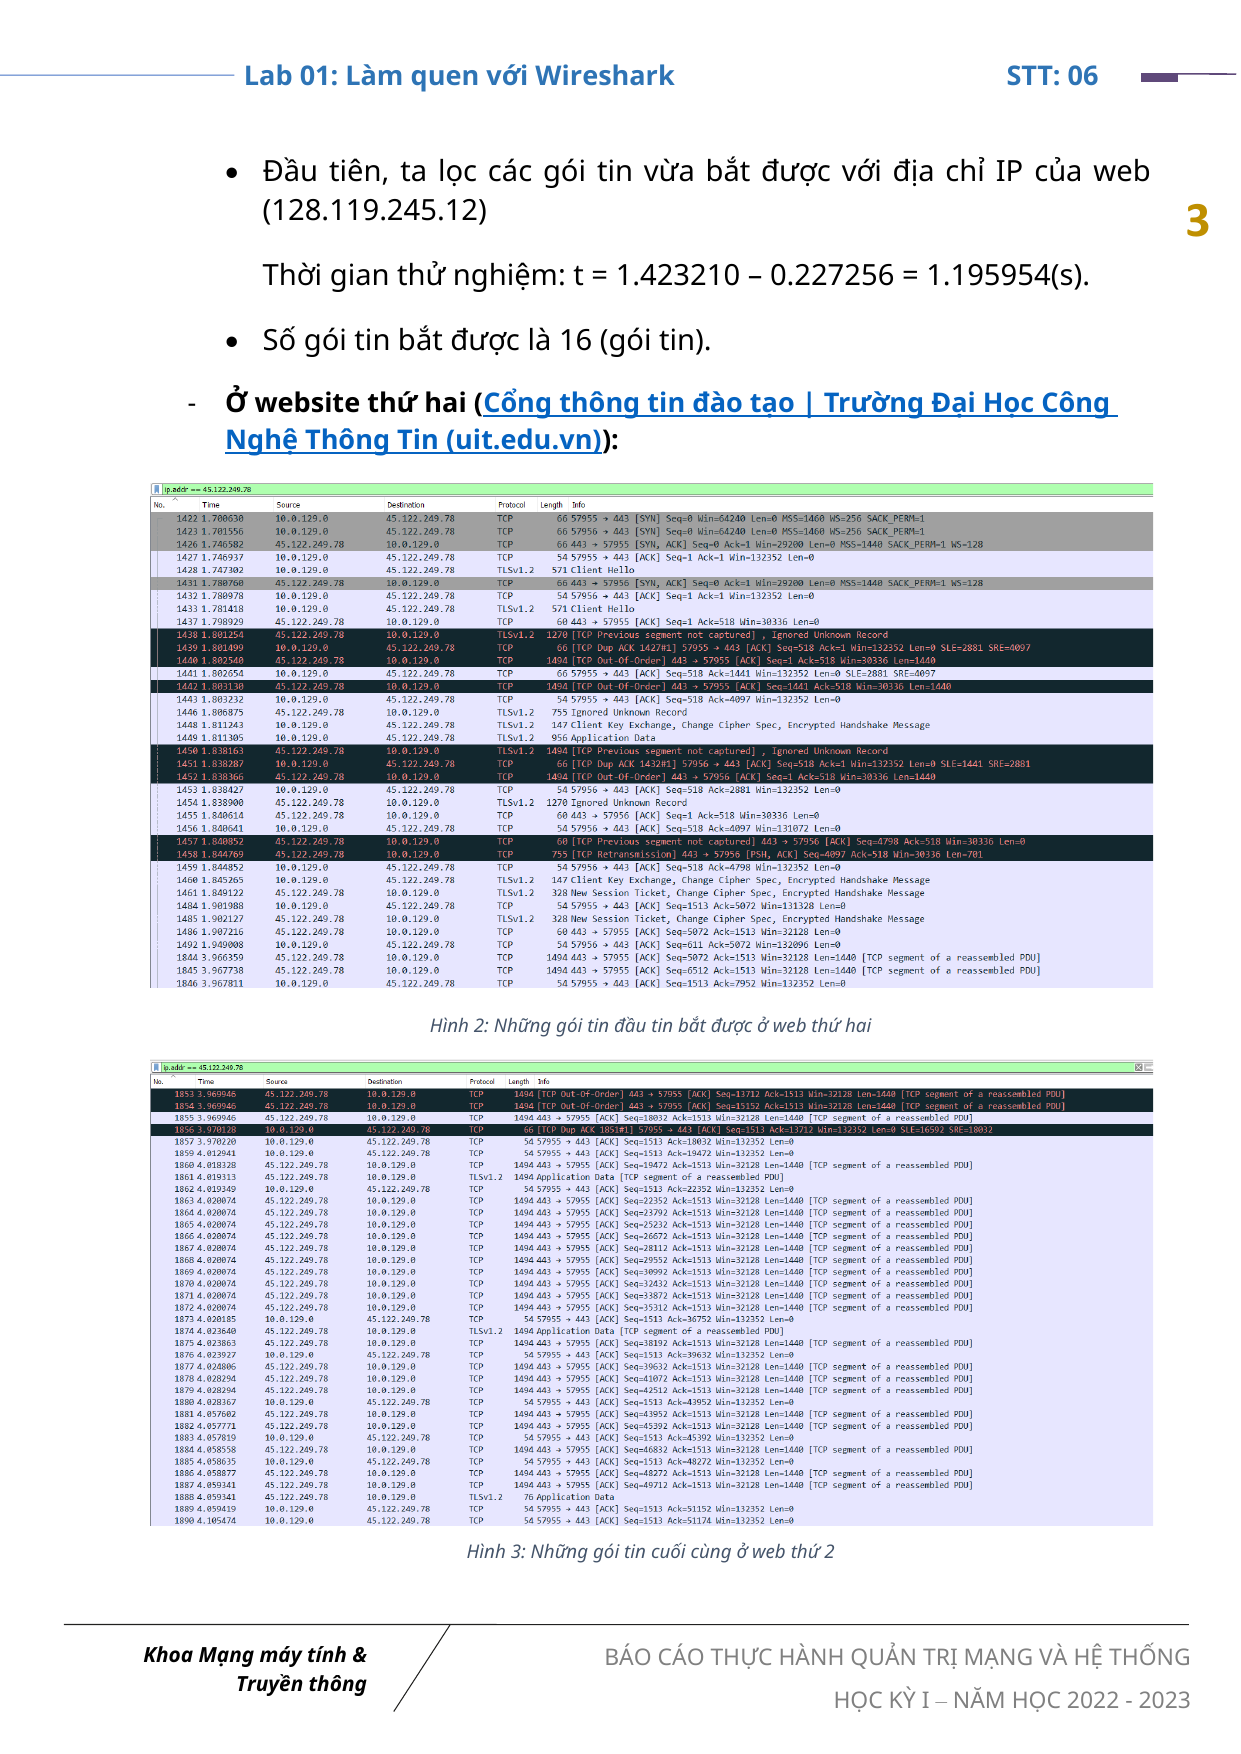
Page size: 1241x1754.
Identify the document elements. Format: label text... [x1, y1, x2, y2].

list Ở website thứ hai (Cổng thông tin đào tạo | Trường Đại Học Công Nghệ Thông Tin (uit.edu.vn)): [187, 384, 1153, 457]
list Đầu tiên, ta lọc các gói tin vừa bắt được với địa chỉ IP của web (128.119.245.12) [225, 150, 1153, 229]
picture [150, 1059, 1154, 1526]
picture [150, 482, 1154, 988]
list Thời gian thử nghiệm: t = 1.423210 – 0.227256 = 1.195954(s). [262, 254, 1153, 294]
list Số gói tin bắt được là 16 (gói tin). [225, 319, 1153, 359]
text Hình 3: Những gói tin cuối cùng ở web thứ 2 [150, 1538, 1153, 1564]
